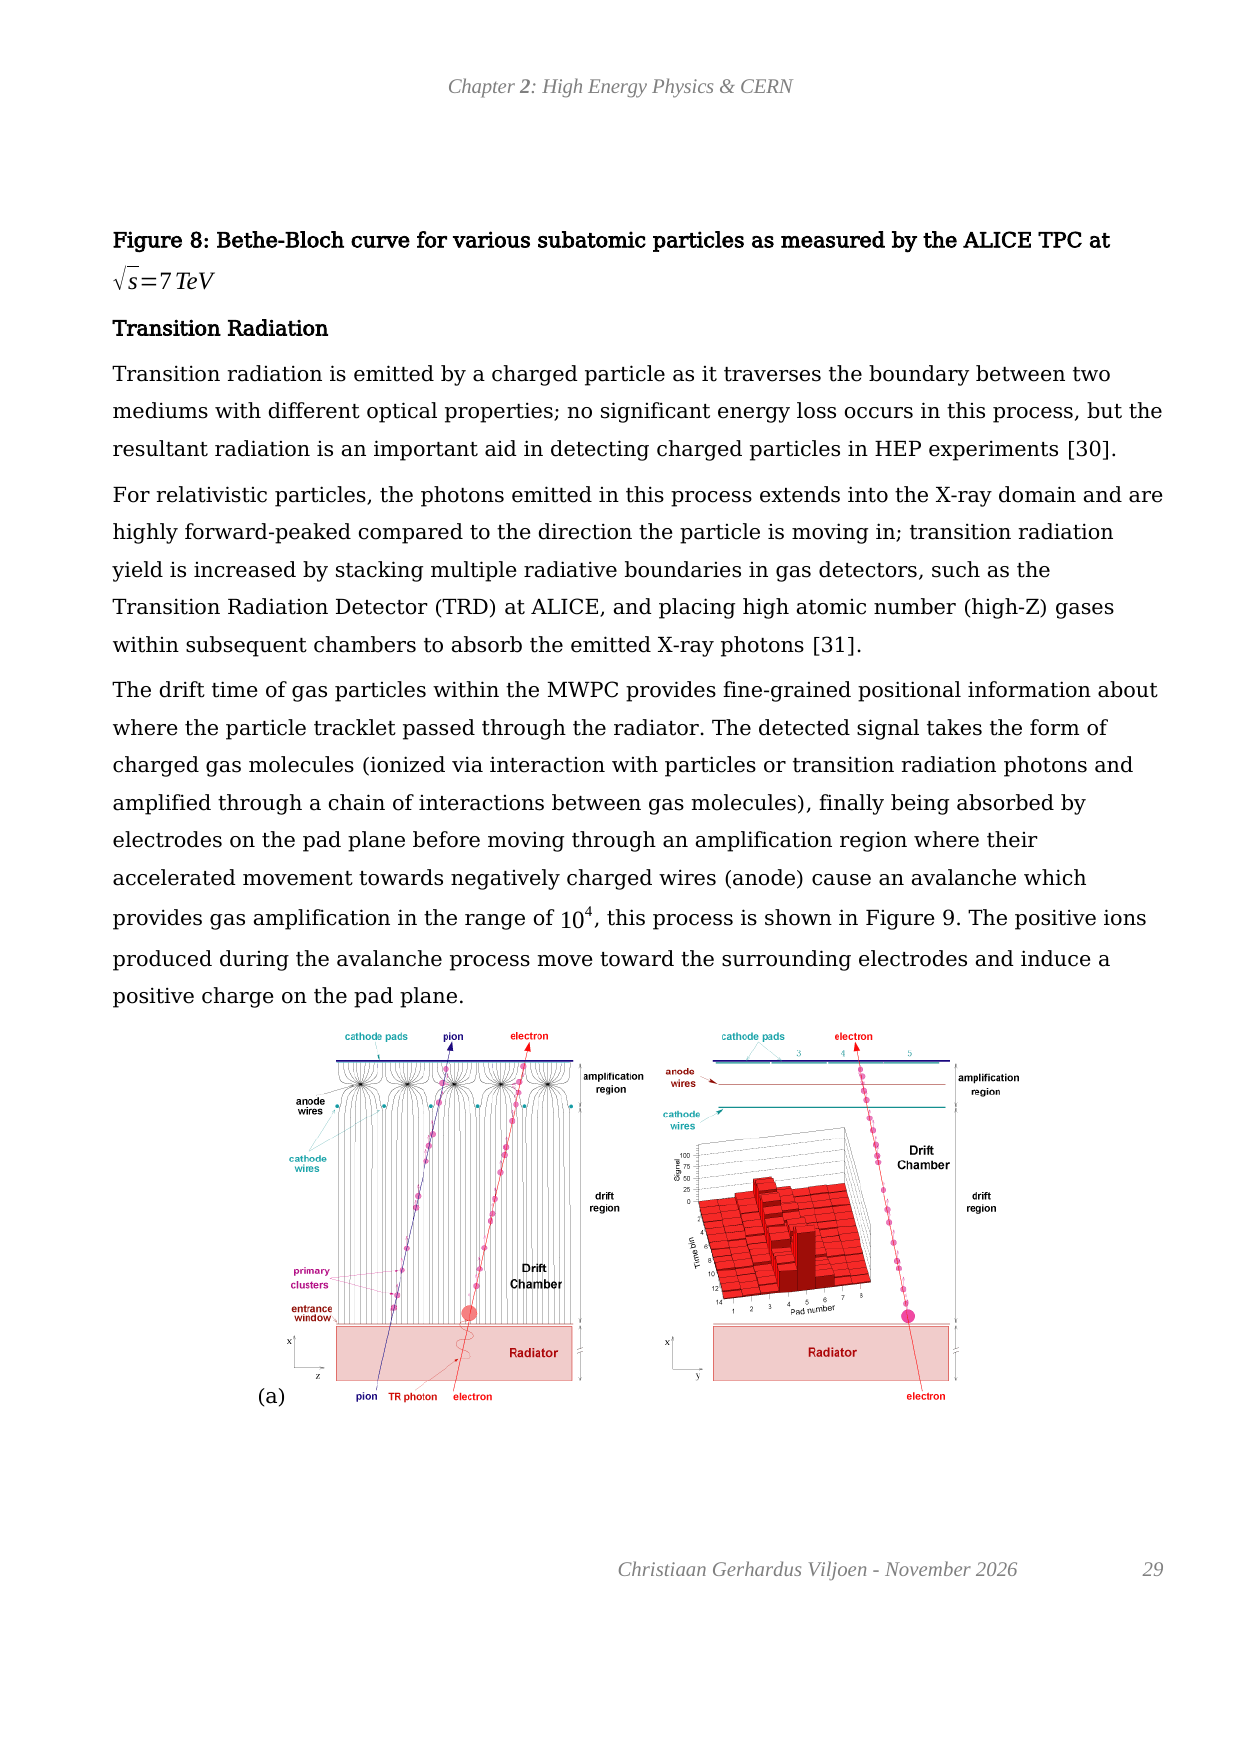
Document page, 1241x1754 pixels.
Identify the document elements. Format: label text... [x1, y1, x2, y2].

text Transition radiation is emitted by a charged particle as it traverses the boundary between two mediums with different optical properties; no significant energy loss occurs in this process, but the resultant radiation is an important aid in detecting charged particles in HEP experiments . [112, 361, 1165, 461]
text Transition Radiation [112, 315, 1165, 340]
text Figure 8: Bethe-Bloch curve for various subatomic particles as measured by the ALICE TPC at [112, 227, 1165, 294]
picture [286, 1029, 1022, 1403]
text The drift time of gas particles within the MWPC provides fine-grained positional information about where the particle tracklet passed through the radiator. The detected signal takes the form of charged gas molecules (ionized via interaction with particles or transition radiation photons and amplified through a chain of interactions between gas molecules), finally being absorbed by electrodes on the pad plane before moving through an amplification region where their accelerated movement towards negatively charged wires (anode) cause an avalanche which provides gas amplification in the range of , this process is shown in Figure 9. The positive ions produced during the avalanche process move toward the surrounding electrodes and induce a positive charge on the pad plane. [112, 677, 1165, 1008]
text For relativistic particles, the photons emitted in this process extends into the X-ray domain and are highly forward-peaked compared to the direction the particle is moving in; transition radiation yield is increased by stacking multiple radiative boundaries in gas detectors, such as the Transition Radiation Detector (TRD) at ALICE, and placing high atomic number (high-Z) gases within subsequent chambers to absorb the emitted X-ray photons . [112, 481, 1165, 656]
